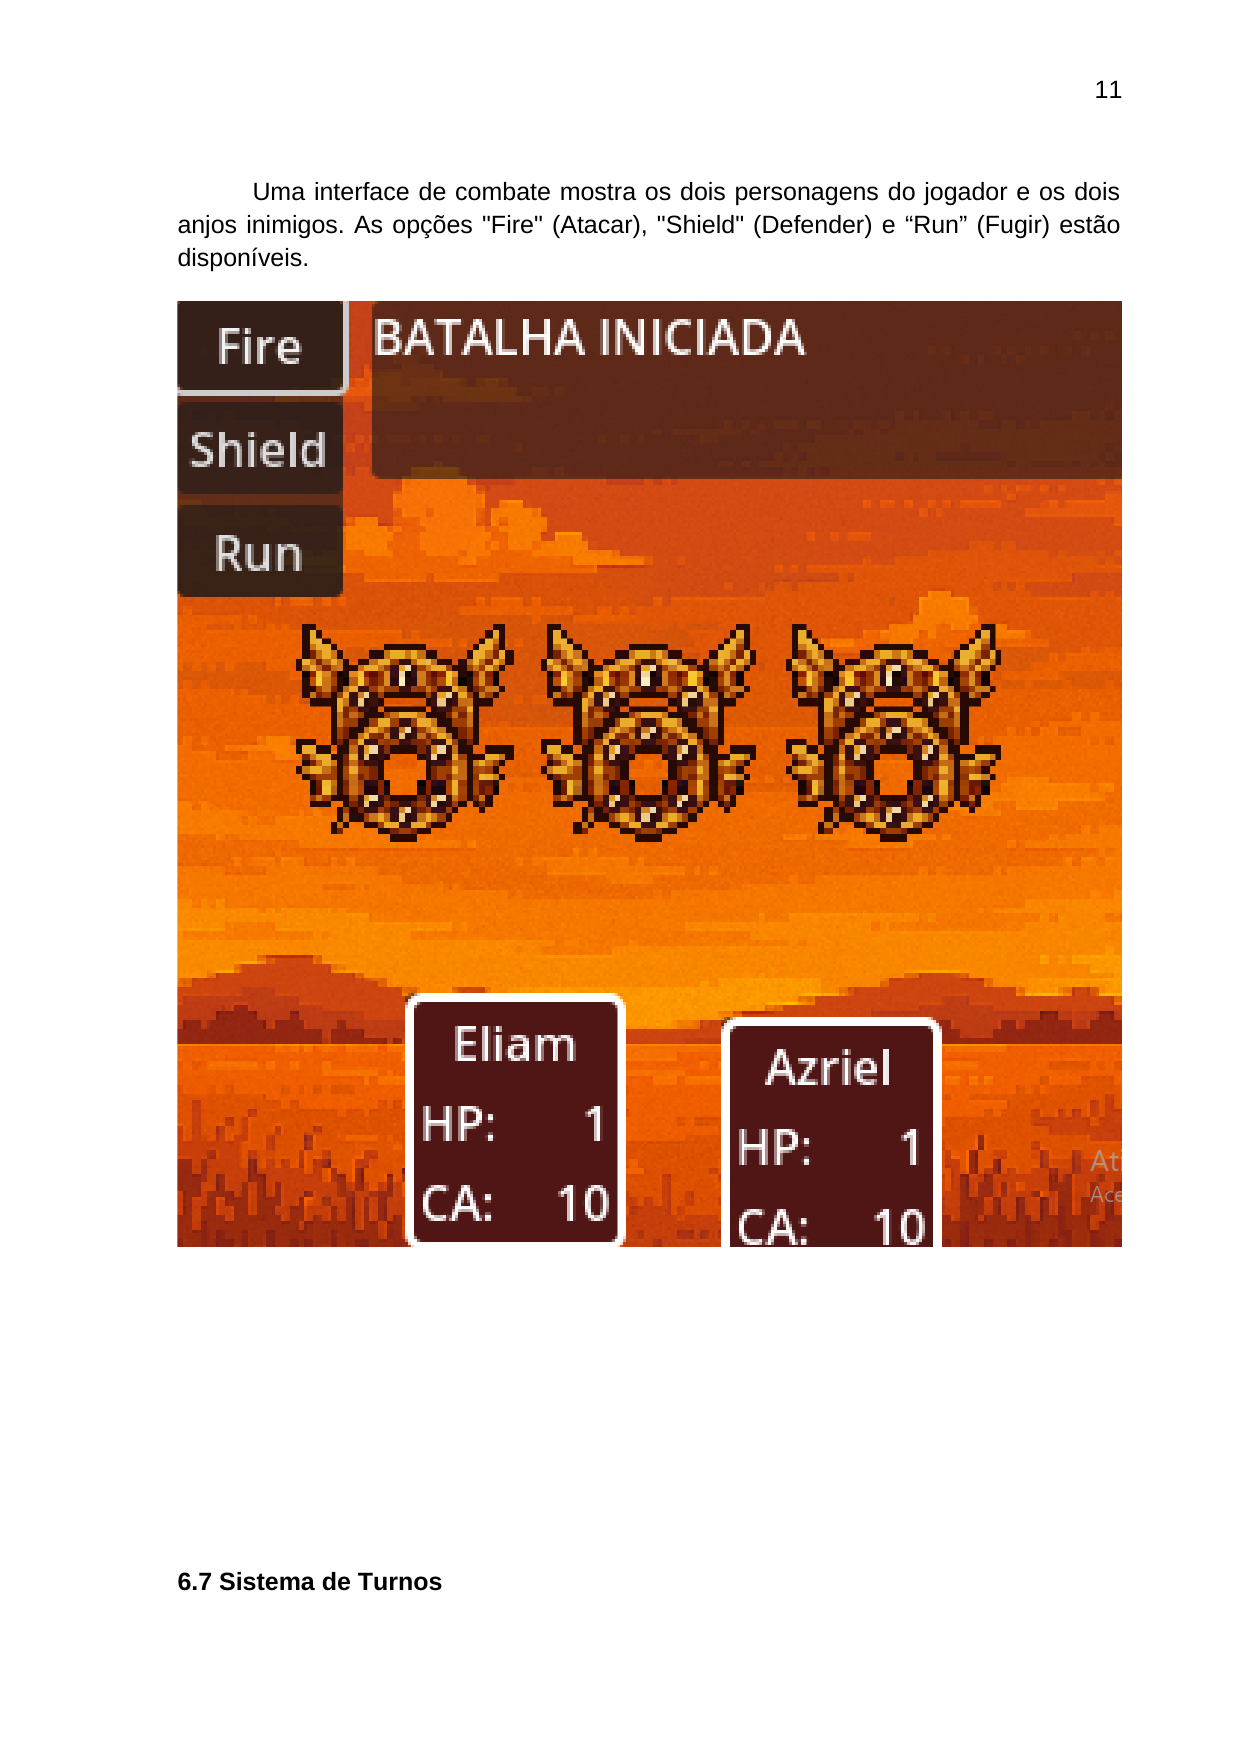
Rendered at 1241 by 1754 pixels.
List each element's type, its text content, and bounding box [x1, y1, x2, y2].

text 6.7 Sistema de Turnos [177, 1566, 1122, 1595]
text Uma interface de combate mostra os dois personagens do jogador e os dois anjos inimigos. As opções "Fire" (Atacar), "Shield" (Defender) e “Run” (Fugir) estão disponíveis. [177, 177, 1122, 272]
picture [177, 301, 1122, 1247]
